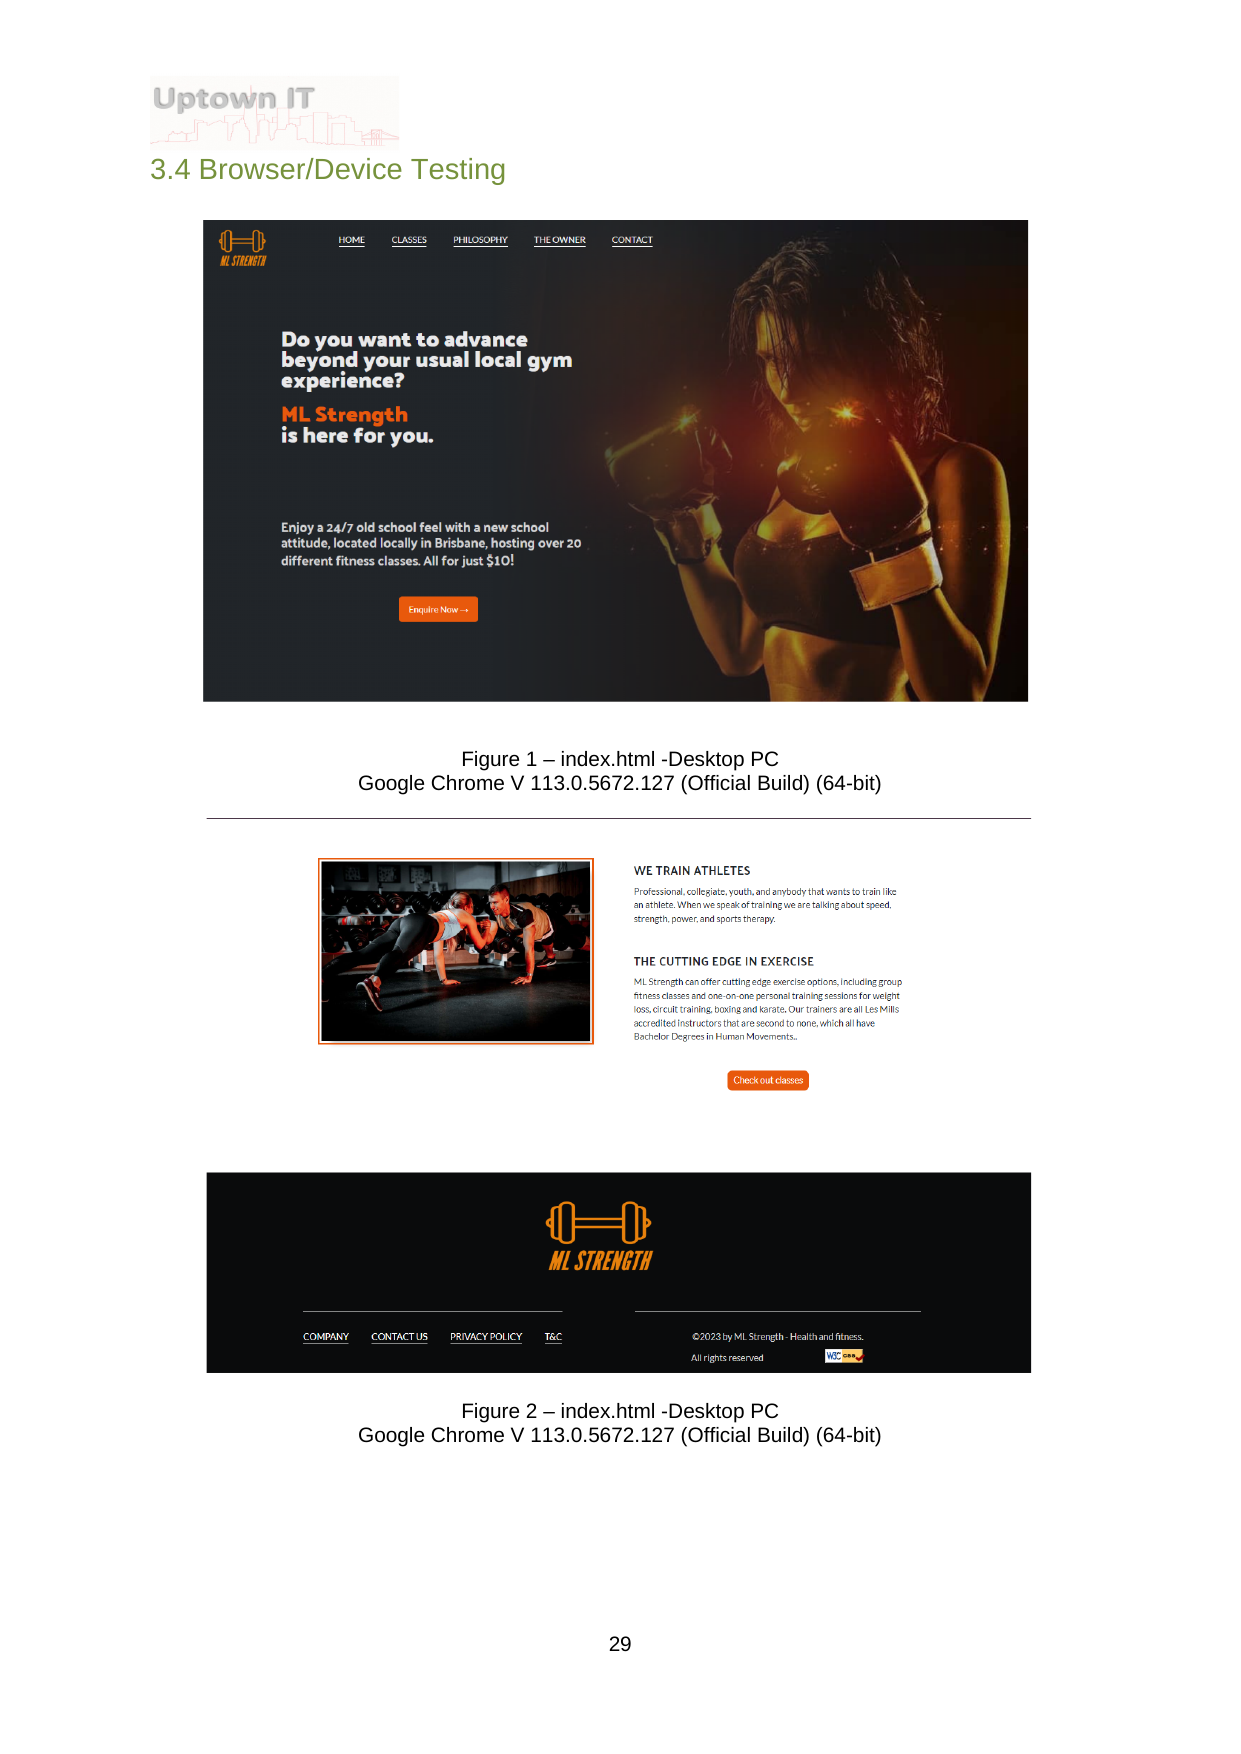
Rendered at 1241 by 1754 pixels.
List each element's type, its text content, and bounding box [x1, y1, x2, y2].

picture [200, 220, 1029, 742]
text Figure 2 – index.html -Desktop PC [150, 1398, 1090, 1422]
text Google Chrome V 113.0.5672.127 (Official Build) (64-bit) [150, 771, 1090, 794]
text 3.4 Browser/Device Testing [150, 152, 1090, 186]
text Google Chrome V 113.0.5672.127 (Official Build) (64-bit) [150, 1422, 1090, 1446]
picture [206, 818, 1032, 1372]
picture [150, 73, 400, 153]
